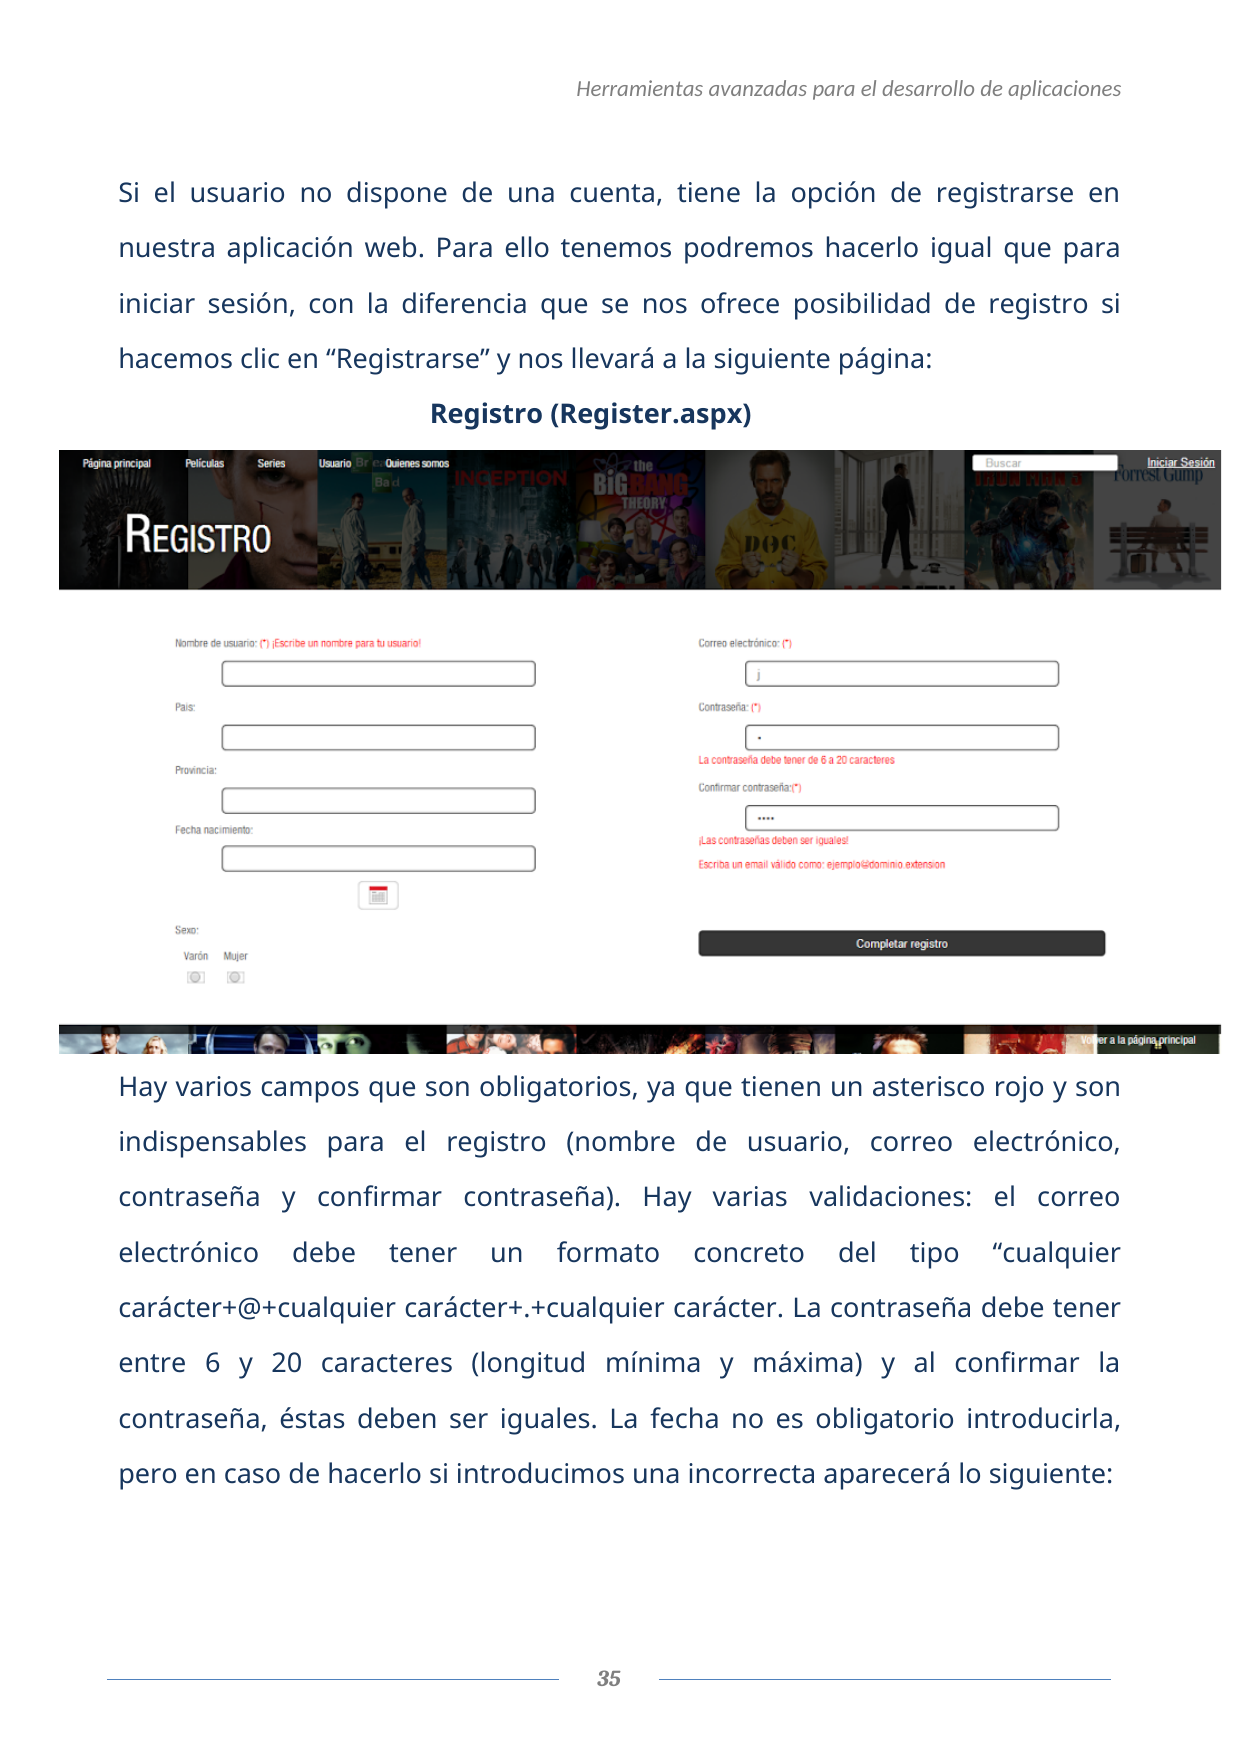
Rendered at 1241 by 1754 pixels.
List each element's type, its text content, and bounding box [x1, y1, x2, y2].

text Si el usuario no dispone de una cuenta, tiene la opción de registrarse en nuestra aplicación web. Para ello tenemos podremos hacerlo igual que para iniciar sesión, con la diferencia que se nos ofrece posibilidad de registro si hacemos clic en “Registrarse” y nos llevará a la siguiente página: [118, 173, 1122, 376]
text Hay varios campos que son obligatorios, ya que tienen un asterisco rojo y son indispensables para el registro (nombre de usuario, correo electrónico, contraseña y confirmar contraseña). Hay varias validaciones: el correo electrónico debe tener un formato concreto del tipo “cualquier carácter+@+cualquier carácter+.+cualquier carácter. La contraseña debe tener entre 6 y 20 caracteres (longitud mínima y máxima) y al confirmar la contraseña, éstas deben ser iguales. La fecha no es obligatorio introducirla, pero en caso de hacerlo si introducimos una incorrecta aparecerá lo siguiente: [118, 1067, 1122, 1491]
picture [59, 450, 1222, 1054]
text Registro (Register.aspx) [59, 395, 1122, 432]
